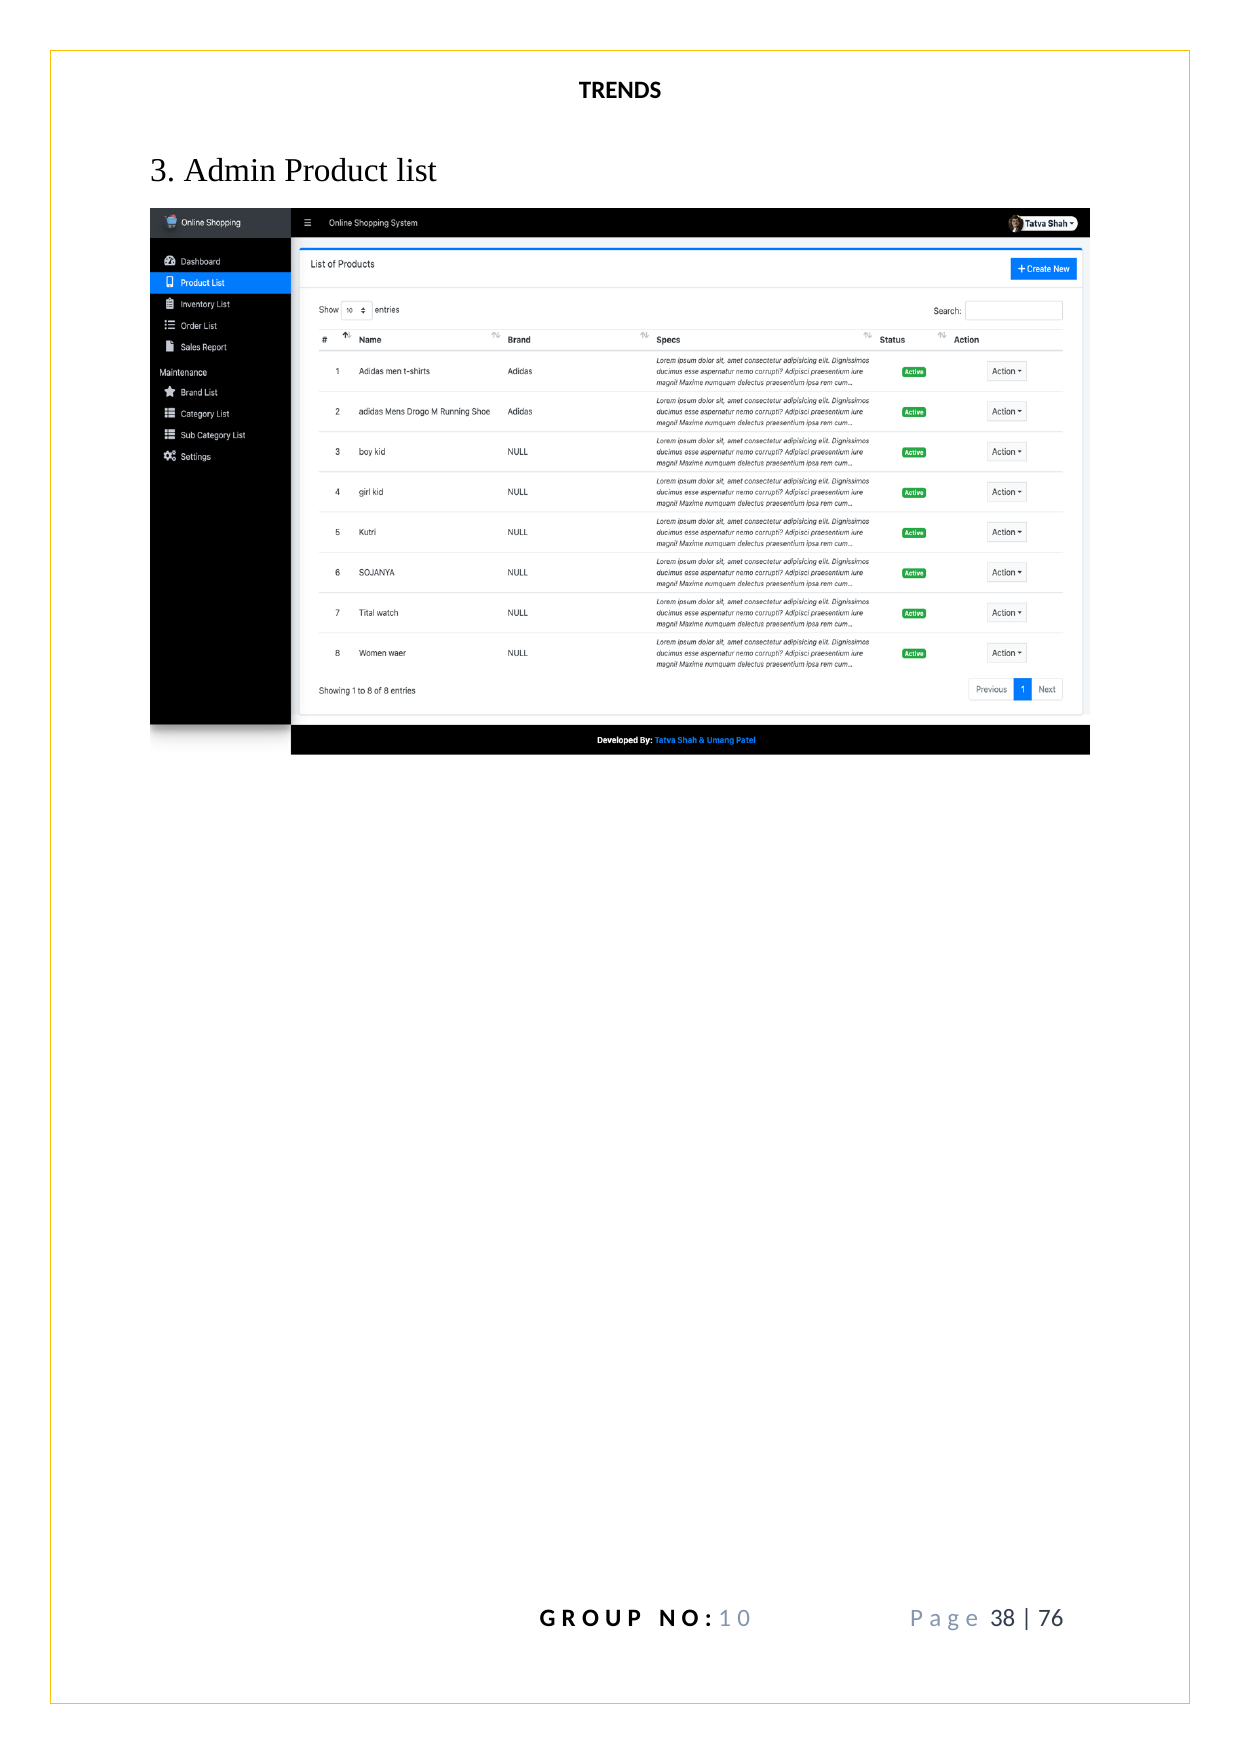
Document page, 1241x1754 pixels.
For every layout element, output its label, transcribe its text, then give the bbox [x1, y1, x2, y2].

text 3. Admin Product list [150, 150, 1090, 188]
picture [150, 208, 1090, 755]
